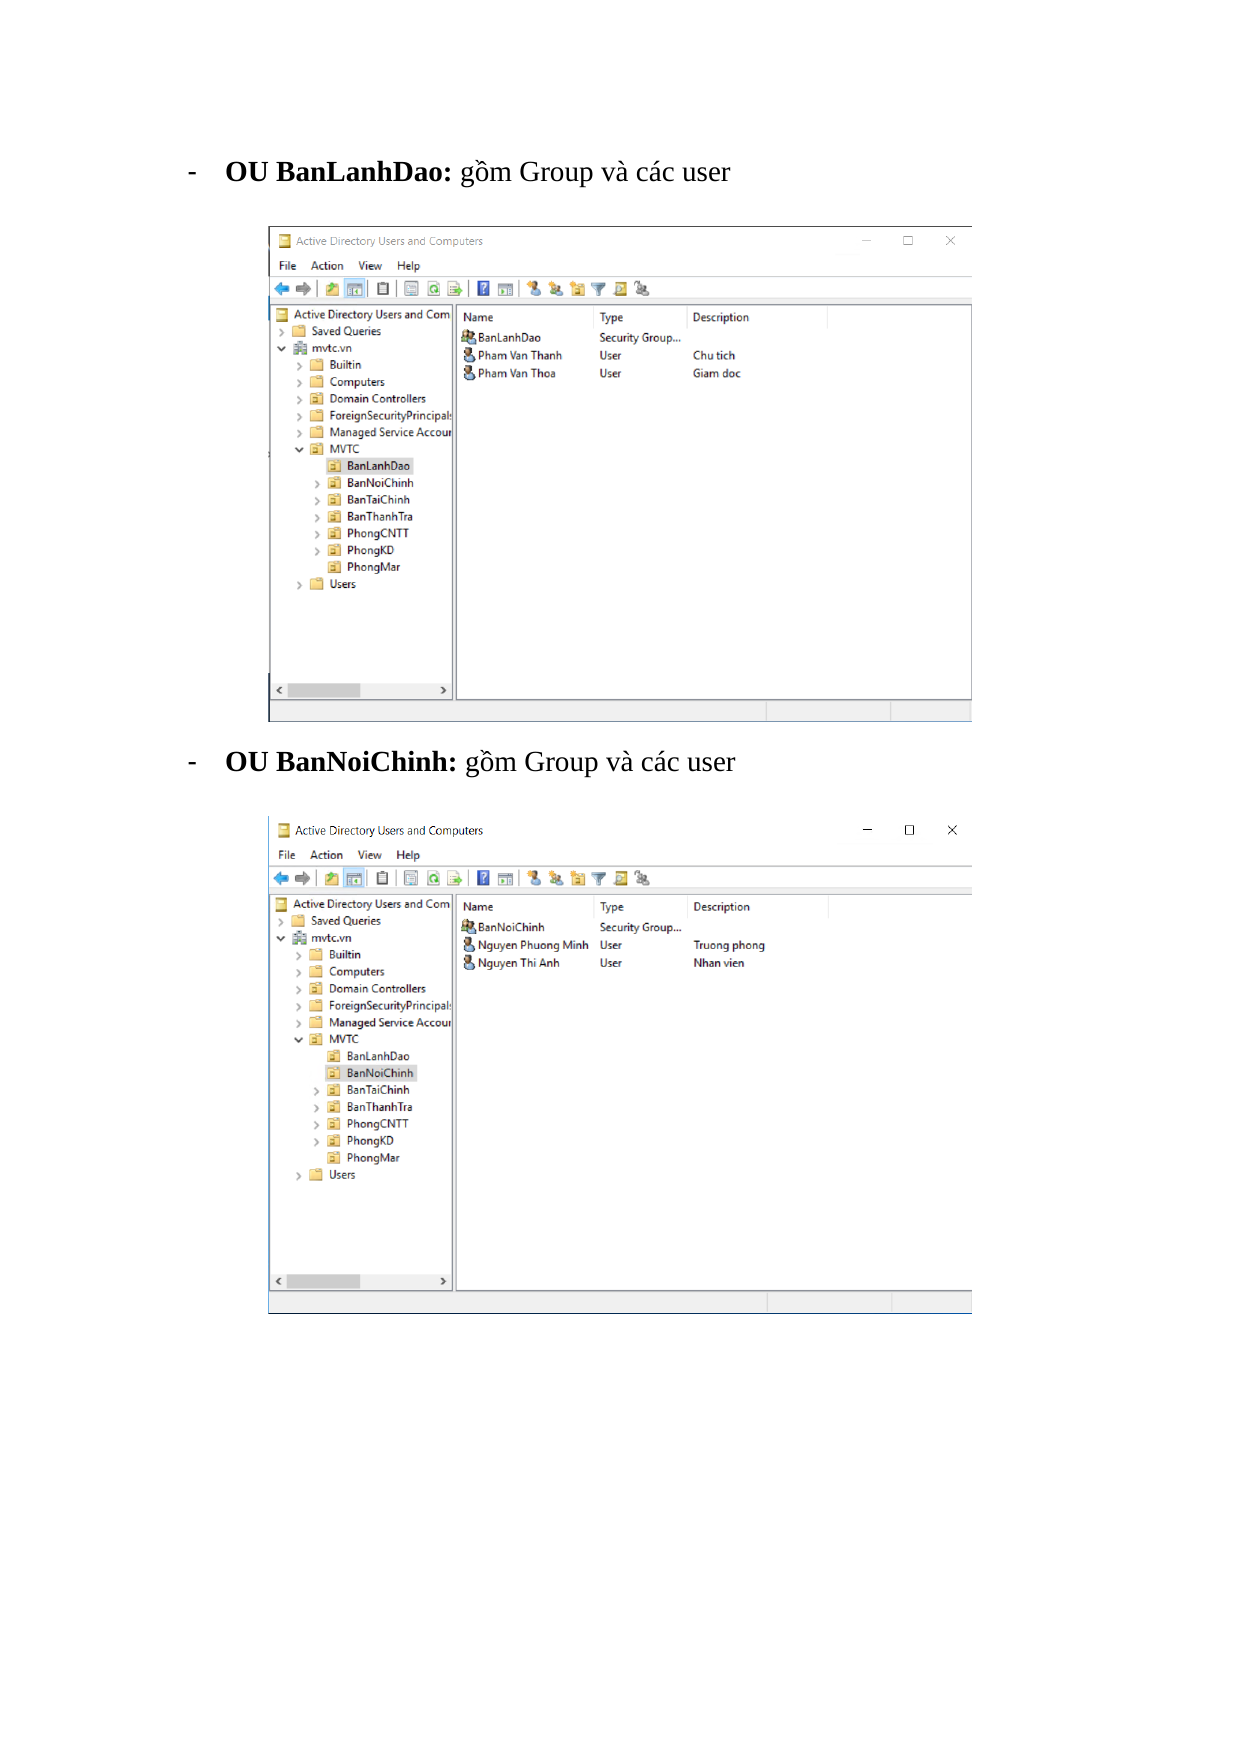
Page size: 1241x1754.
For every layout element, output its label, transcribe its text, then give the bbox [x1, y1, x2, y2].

list OU BanLanhDao: gồm Group và các user [187, 150, 1090, 190]
picture [268, 226, 972, 722]
list OU BanNoiChinh: gồm Group và các user [187, 740, 1090, 780]
picture [268, 816, 972, 1314]
